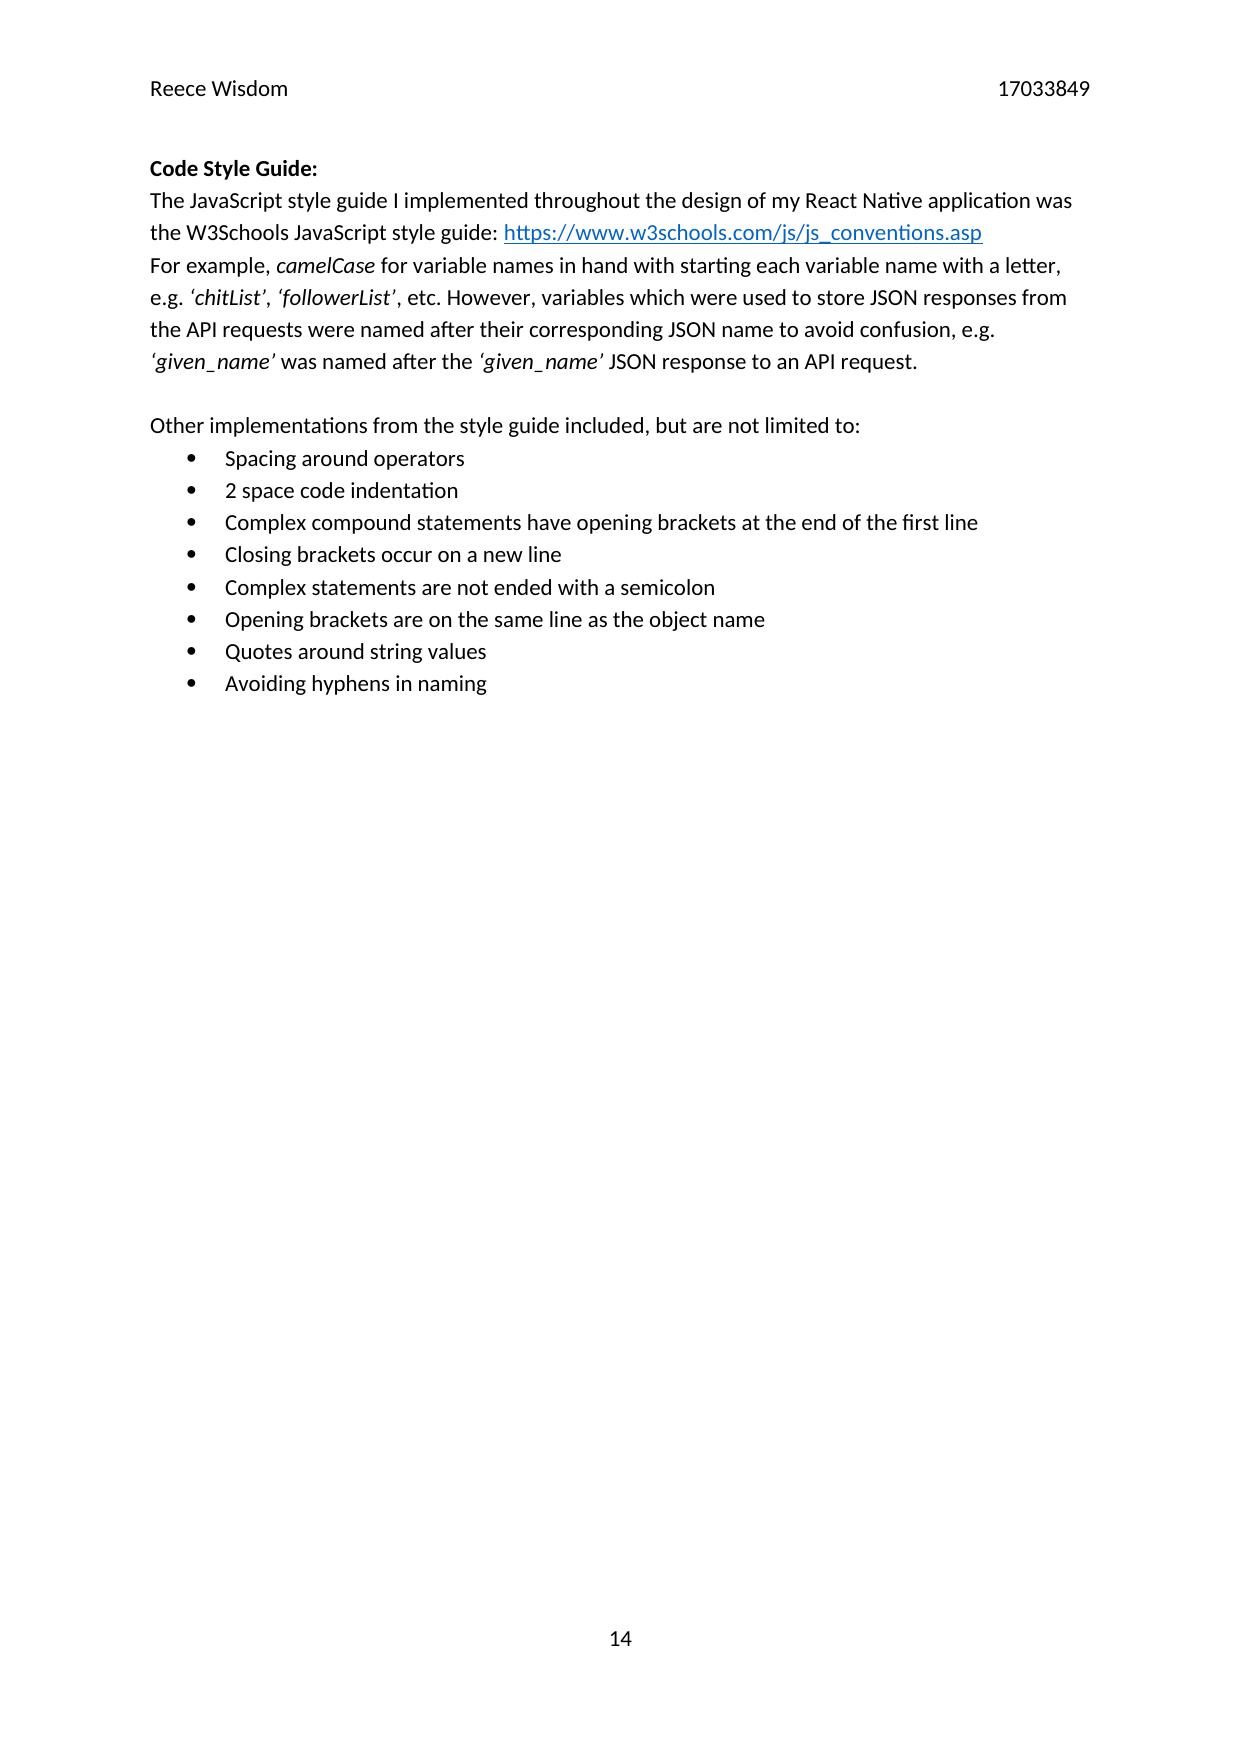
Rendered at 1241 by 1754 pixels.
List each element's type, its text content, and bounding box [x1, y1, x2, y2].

text Other implementations from the style guide included, but are not limited to: [150, 412, 1090, 440]
list 2 space code indentation [187, 476, 1090, 504]
list Quotes around string values [187, 637, 1090, 665]
list Opening brackets are on the same line as the object name [187, 605, 1090, 633]
text The JavaScript style guide I implemented throughout the design of my React Native application was the W3Schools JavaScript style guide: https://www.w3schools.com/js/js_conventions.asp [150, 186, 1090, 247]
text For example, camelCase for variable names in hand with starting each variable name with a letter, e.g. ‘chitList’, ‘followerList’, etc. However, variables which were used to store JSON responses from the API requests were named after their corresponding JSON name to avoid confusion, e.g. ‘given_name’ was named after the ‘given_name’ JSON response to an API request. [150, 251, 1090, 375]
list Complex compound statements have opening brackets at the end of the first line [187, 508, 1090, 536]
subtitle Code Style Guide: [150, 154, 1090, 182]
list Avoiding hyphens in naming [187, 669, 1090, 697]
list Closing brackets occur on a new line [187, 540, 1090, 568]
list Spacing around operators [187, 444, 1090, 472]
list Complex statements are not ended with a semicolon [187, 573, 1090, 601]
